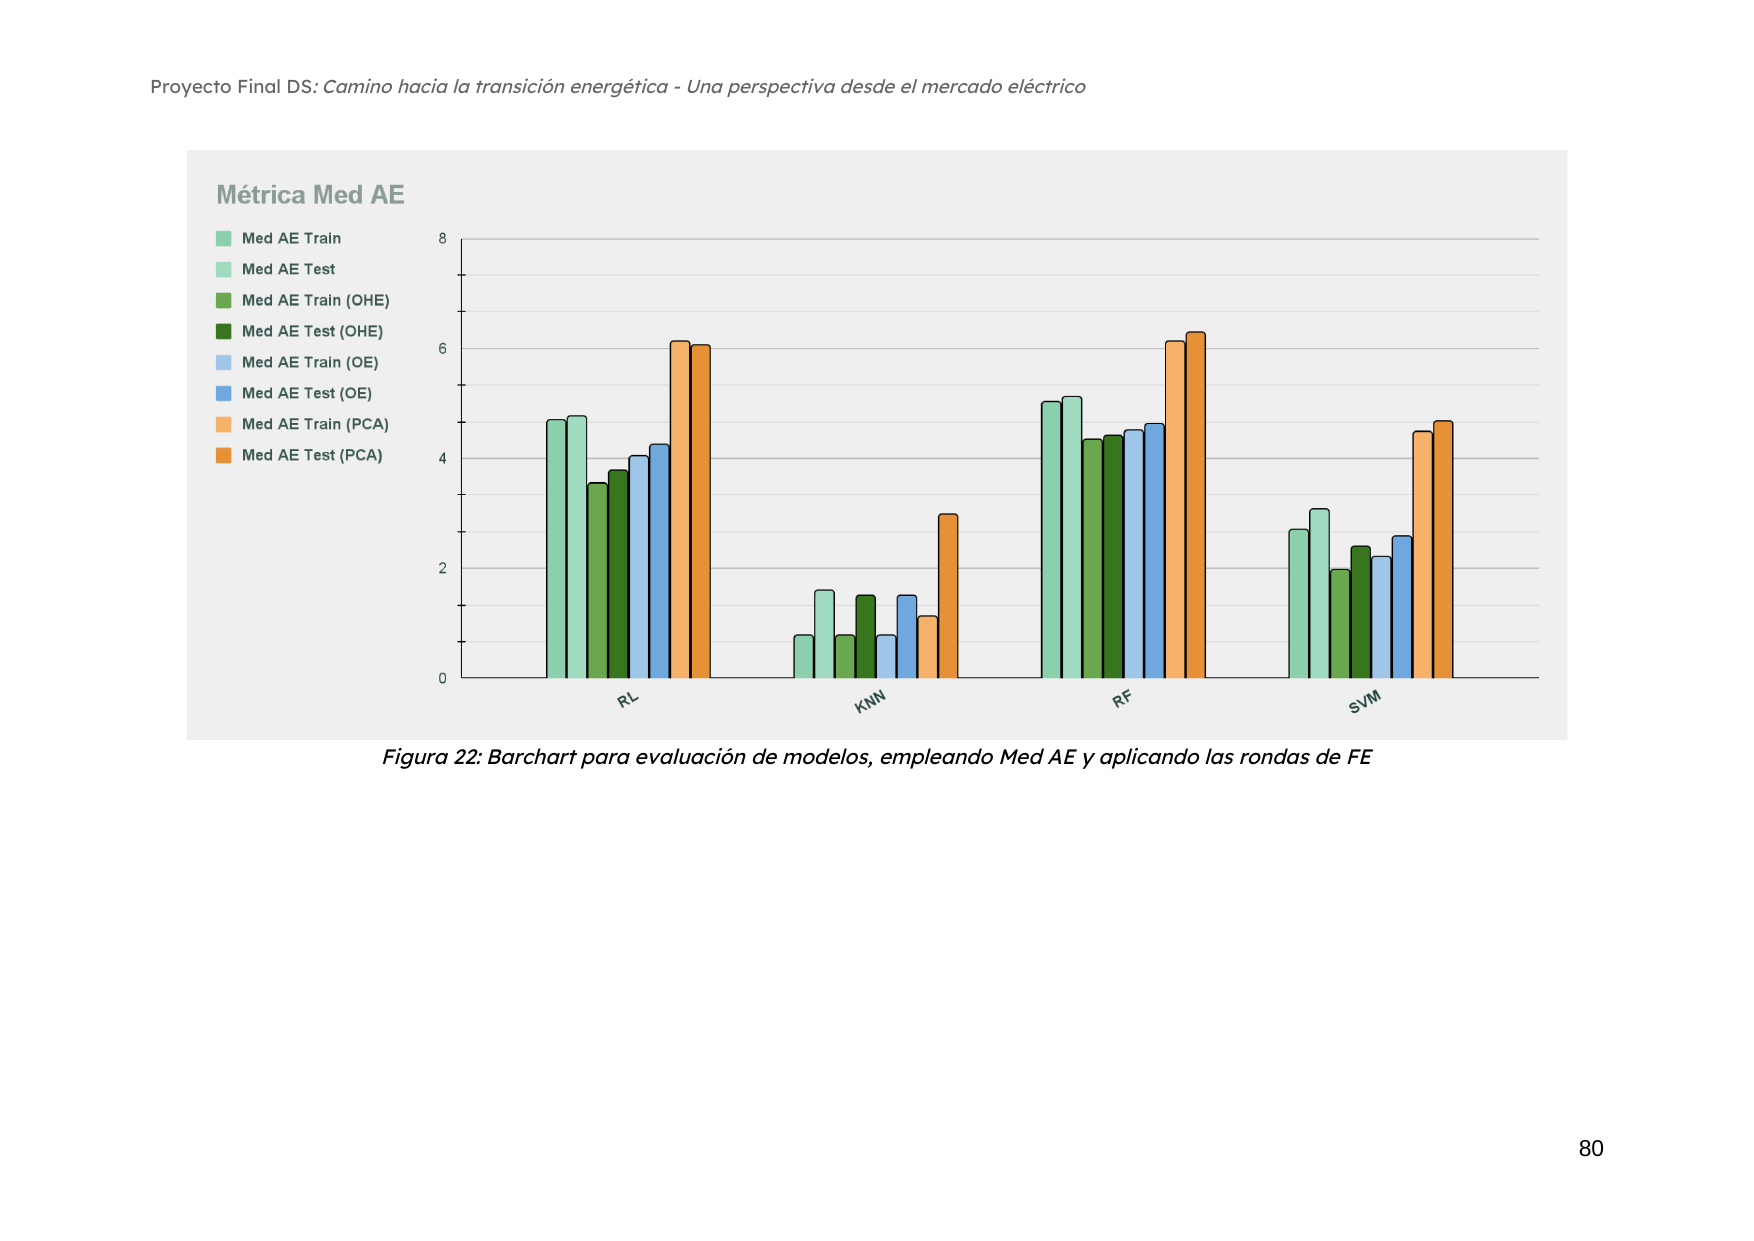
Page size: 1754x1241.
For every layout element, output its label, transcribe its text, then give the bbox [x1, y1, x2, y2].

picture [186, 150, 1568, 740]
text Figura 22: Barchart para evaluación de modelos, empleando Med AE y aplicando las rondas de FE [150, 744, 1604, 770]
